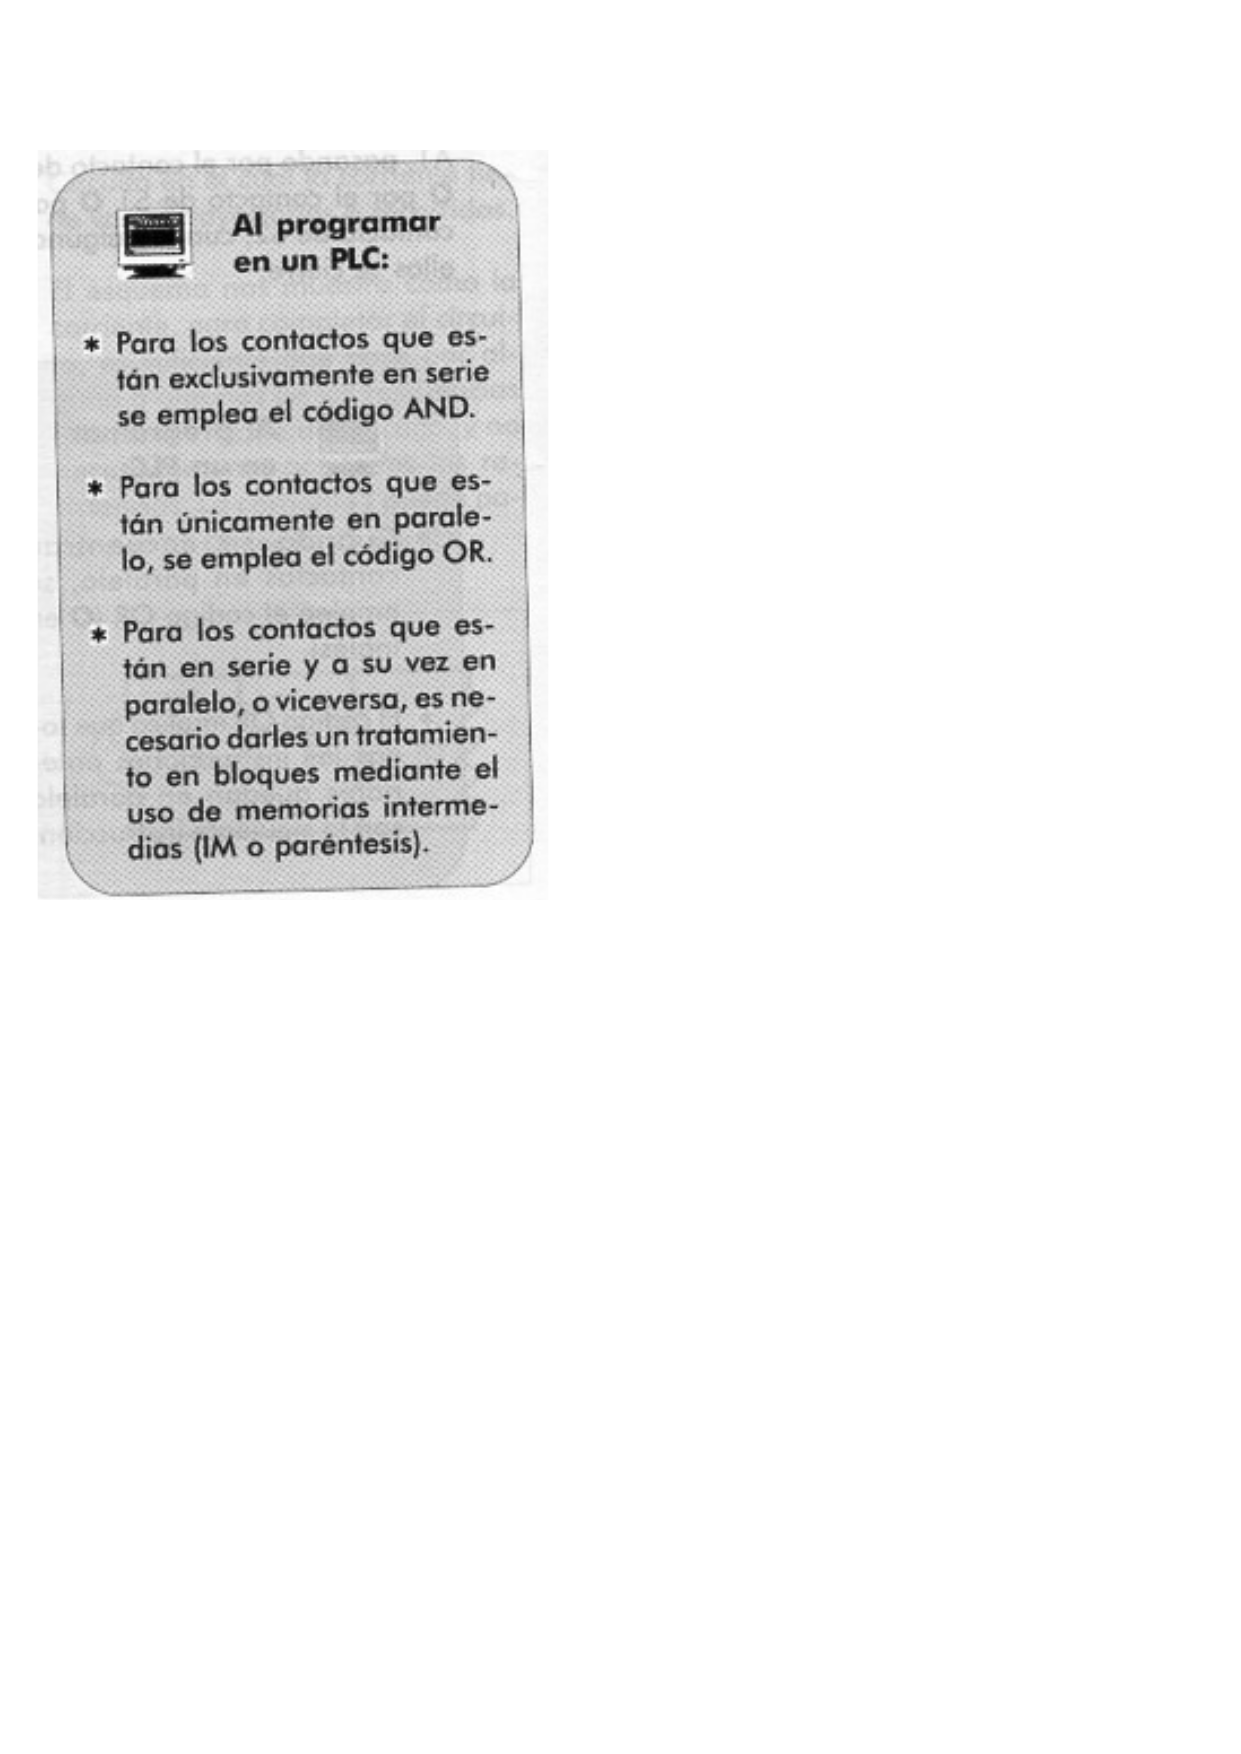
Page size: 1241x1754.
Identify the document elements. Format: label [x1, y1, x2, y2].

picture [37, 150, 549, 900]
